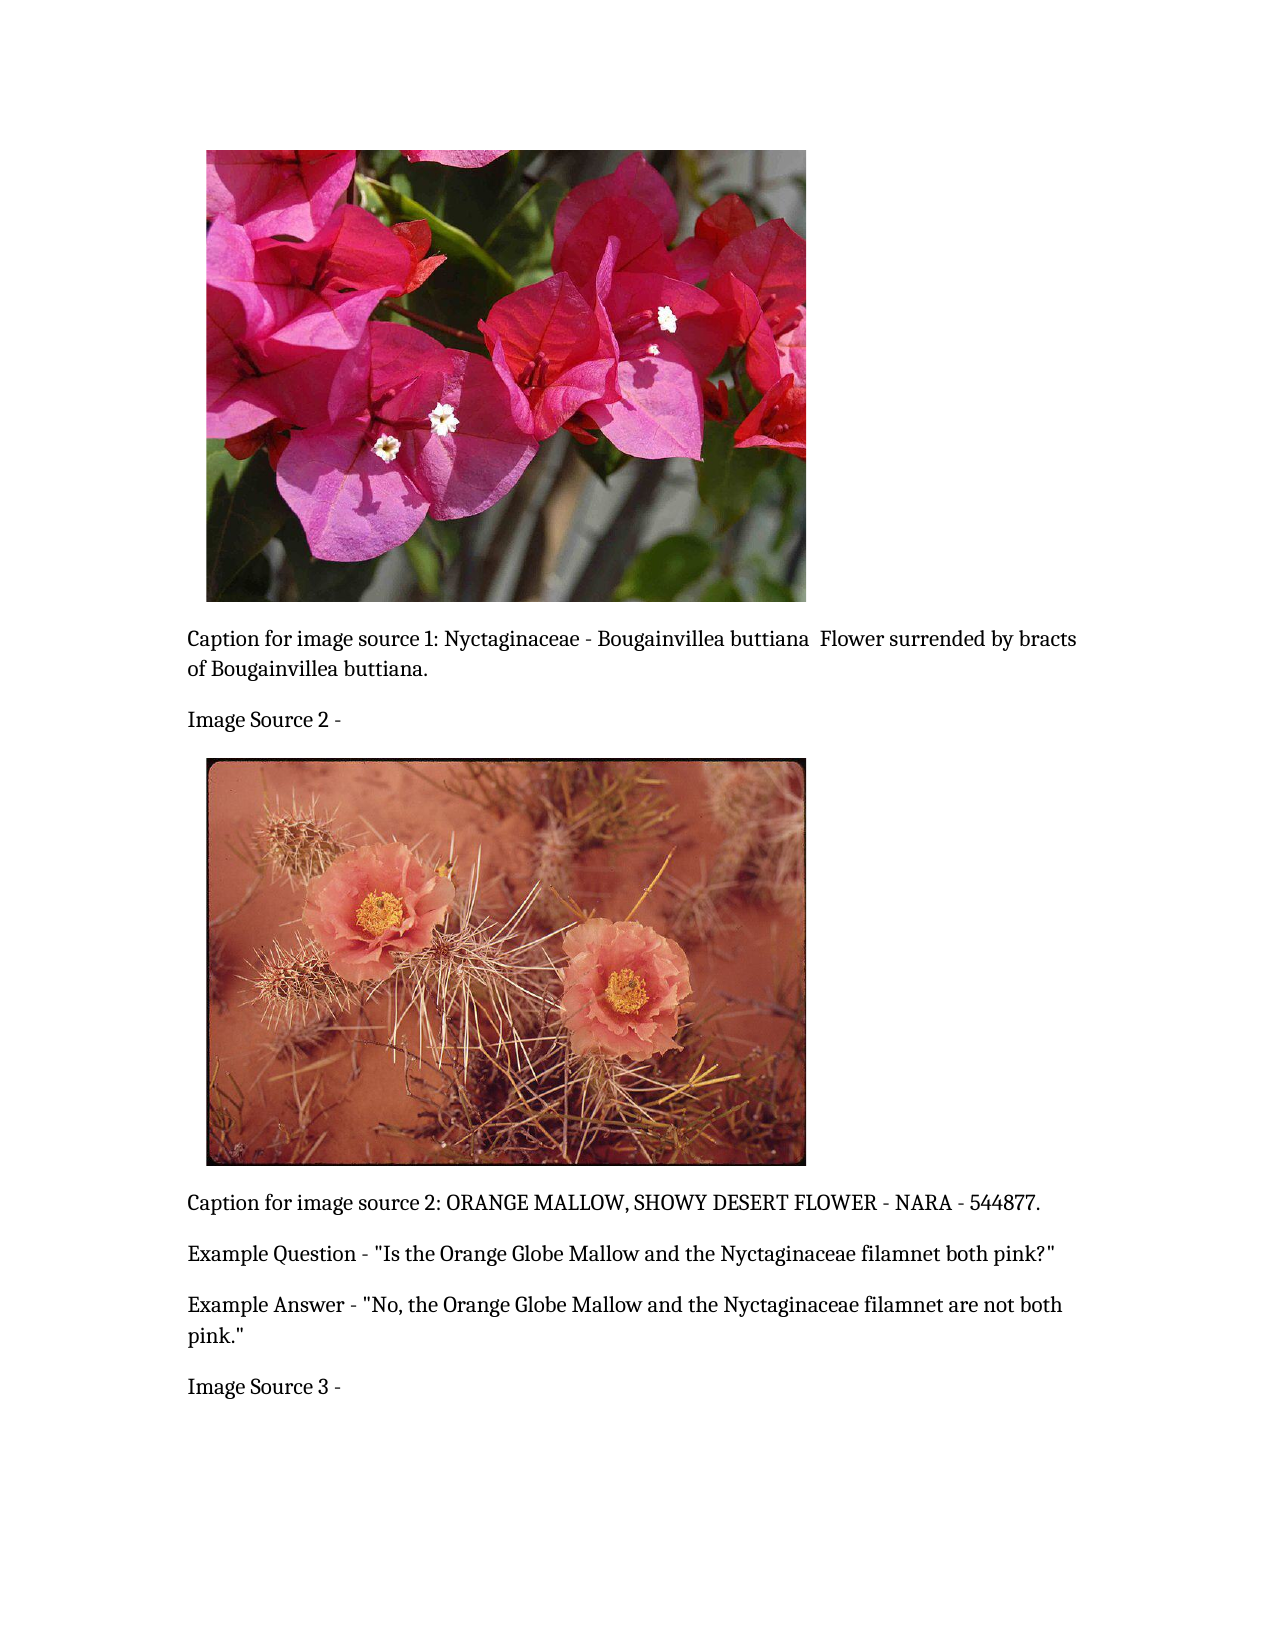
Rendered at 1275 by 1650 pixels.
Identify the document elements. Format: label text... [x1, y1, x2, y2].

picture [206, 758, 807, 1166]
text Image Source 3 - [187, 1373, 1087, 1400]
text Image Source 2 - [187, 707, 1087, 733]
text Caption for image source 2: ORANGE MALLOW, SHOWY DESERT FLOWER - NARA - 544877. [187, 1190, 1087, 1216]
picture [206, 150, 807, 602]
text Example Question - "Is the Orange Globe Mallow and the Nyctaginaceae filamnet both pink?" [187, 1241, 1087, 1267]
text Caption for image source 1: Nyctaginaceae - Bougainvillea buttiana Flower surrended by bracts of Bougainvillea buttiana. [187, 626, 1087, 682]
text Example Answer - "No, the Orange Globe Mallow and the Nyctaginaceae filamnet are not both pink." [187, 1292, 1087, 1349]
